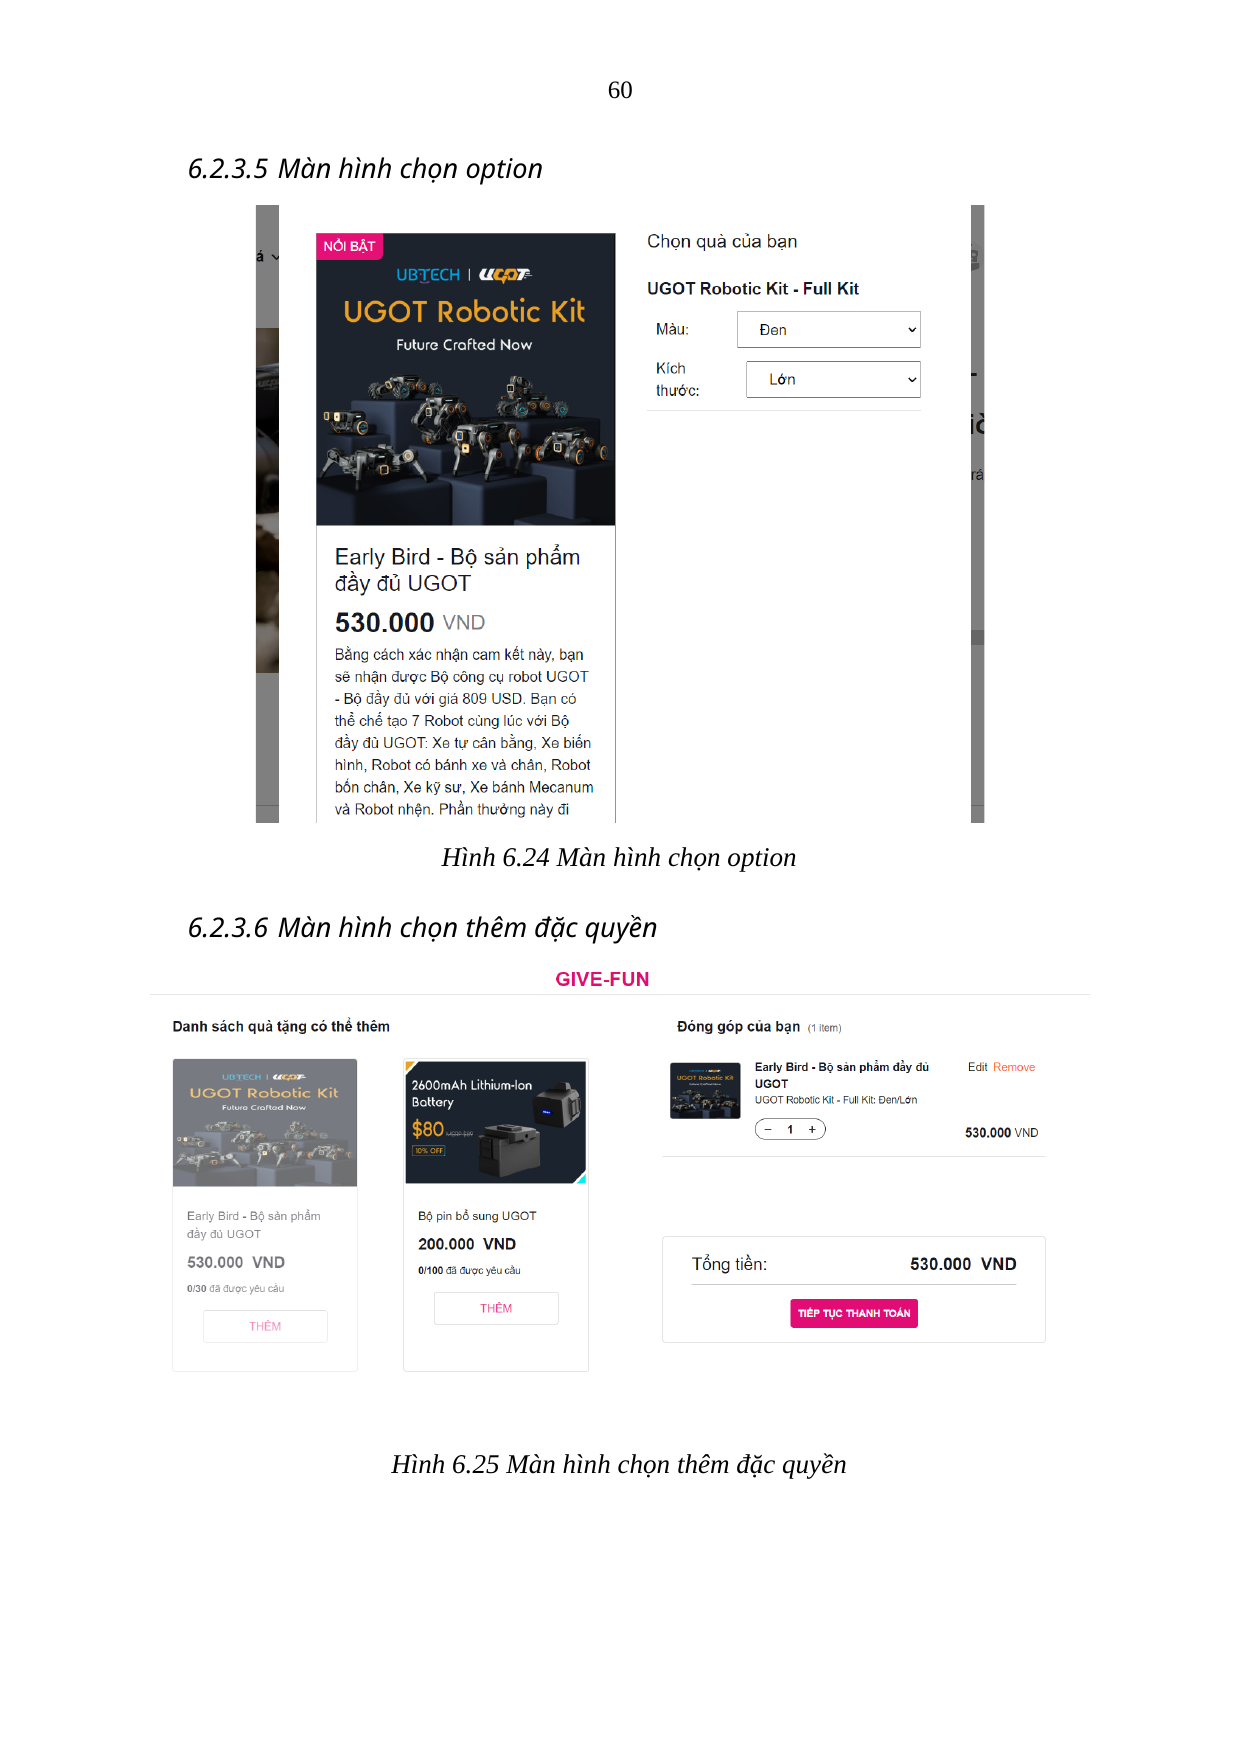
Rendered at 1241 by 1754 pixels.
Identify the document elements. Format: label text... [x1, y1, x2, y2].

picture [255, 205, 985, 823]
subtitle Màn hình chọn option [187, 150, 1090, 187]
picture [150, 963, 1091, 1412]
subtitle Màn hình chọn thêm đặc quyền [187, 908, 1090, 945]
